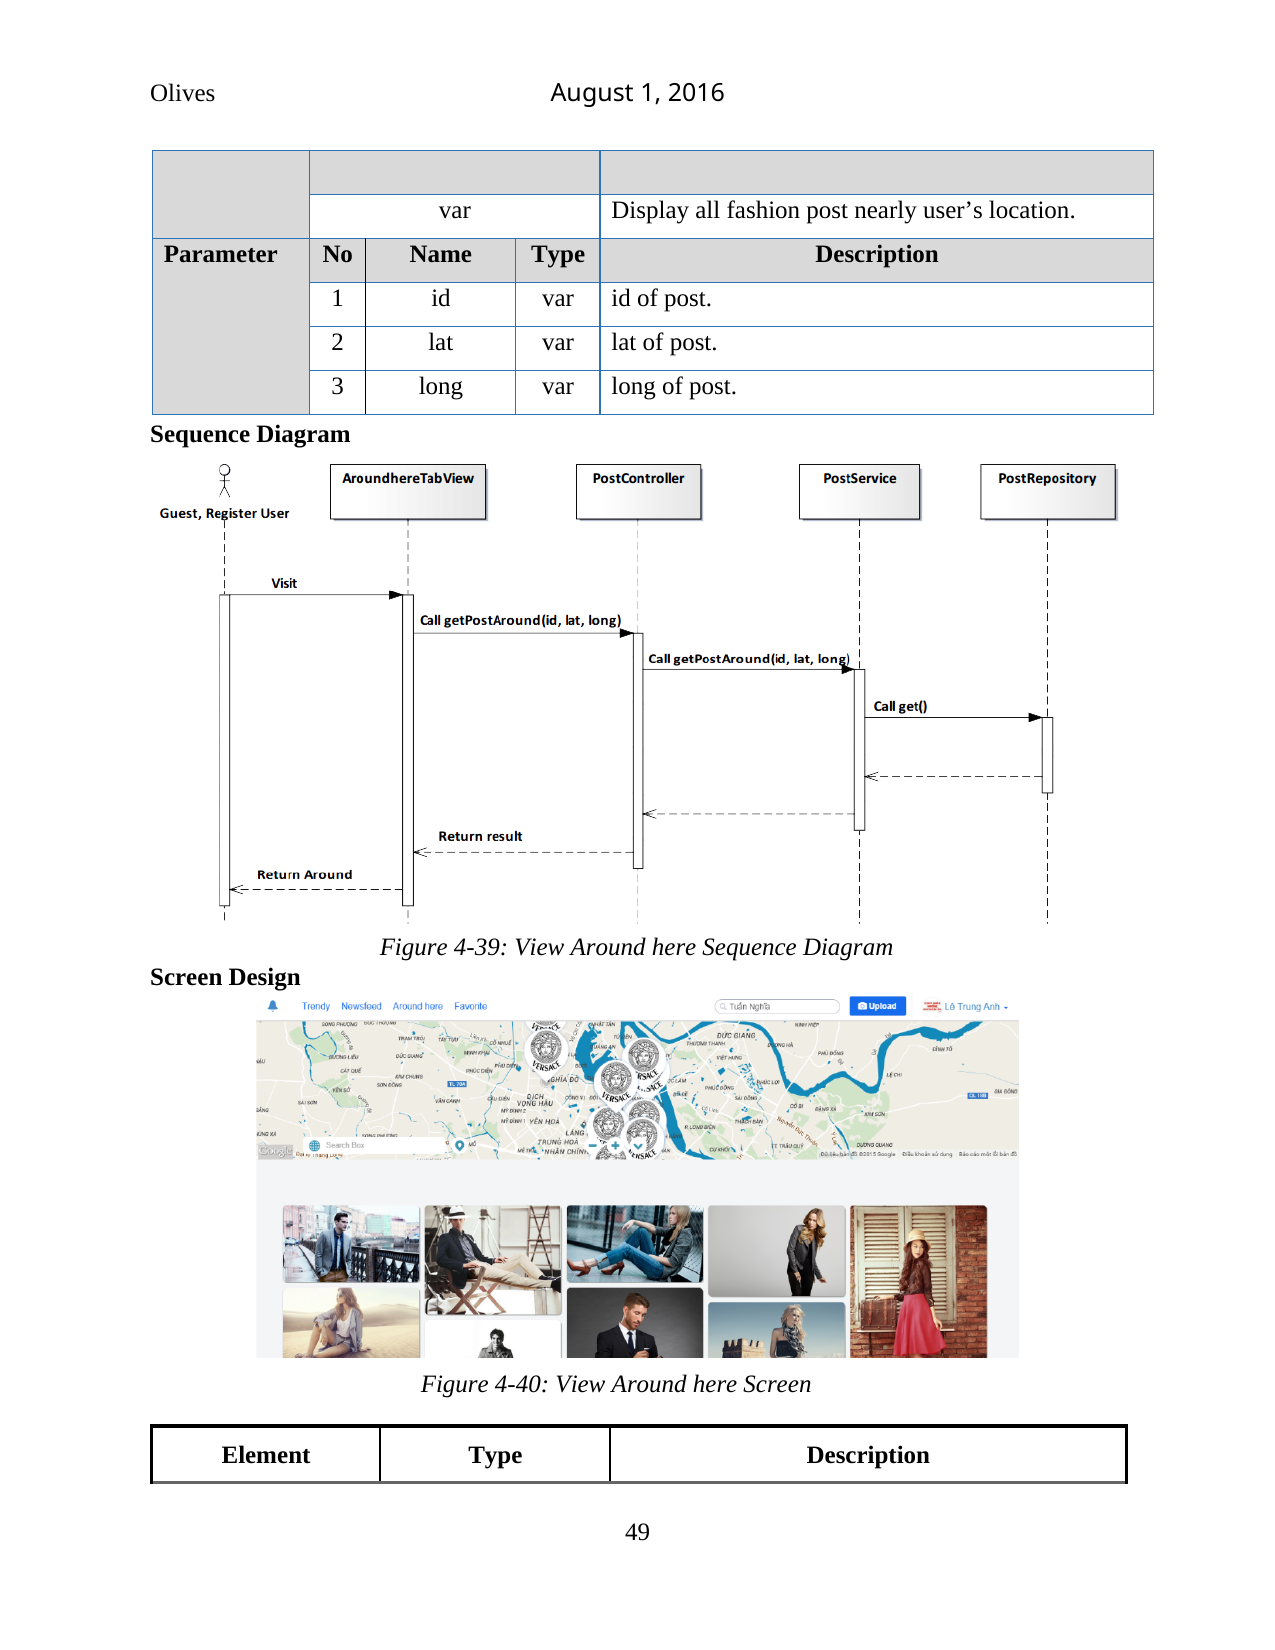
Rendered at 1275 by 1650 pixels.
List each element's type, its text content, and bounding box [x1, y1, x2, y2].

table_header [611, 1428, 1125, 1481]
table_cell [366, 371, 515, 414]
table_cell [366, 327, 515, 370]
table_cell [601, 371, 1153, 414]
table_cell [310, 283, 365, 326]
picture [150, 450, 1125, 943]
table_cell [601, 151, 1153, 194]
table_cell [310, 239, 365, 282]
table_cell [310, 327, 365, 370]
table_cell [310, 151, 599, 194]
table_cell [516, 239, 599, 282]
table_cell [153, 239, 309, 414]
picture [256, 993, 1019, 1358]
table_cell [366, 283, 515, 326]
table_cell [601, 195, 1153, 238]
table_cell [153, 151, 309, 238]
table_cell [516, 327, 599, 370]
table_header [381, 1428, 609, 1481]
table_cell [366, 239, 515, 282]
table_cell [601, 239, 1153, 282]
subtitle Screen Design [150, 962, 1125, 991]
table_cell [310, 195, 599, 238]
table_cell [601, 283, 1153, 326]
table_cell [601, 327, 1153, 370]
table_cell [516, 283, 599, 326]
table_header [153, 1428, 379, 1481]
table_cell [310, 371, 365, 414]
subtitle Sequence Diagram [150, 419, 1125, 448]
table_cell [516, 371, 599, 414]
